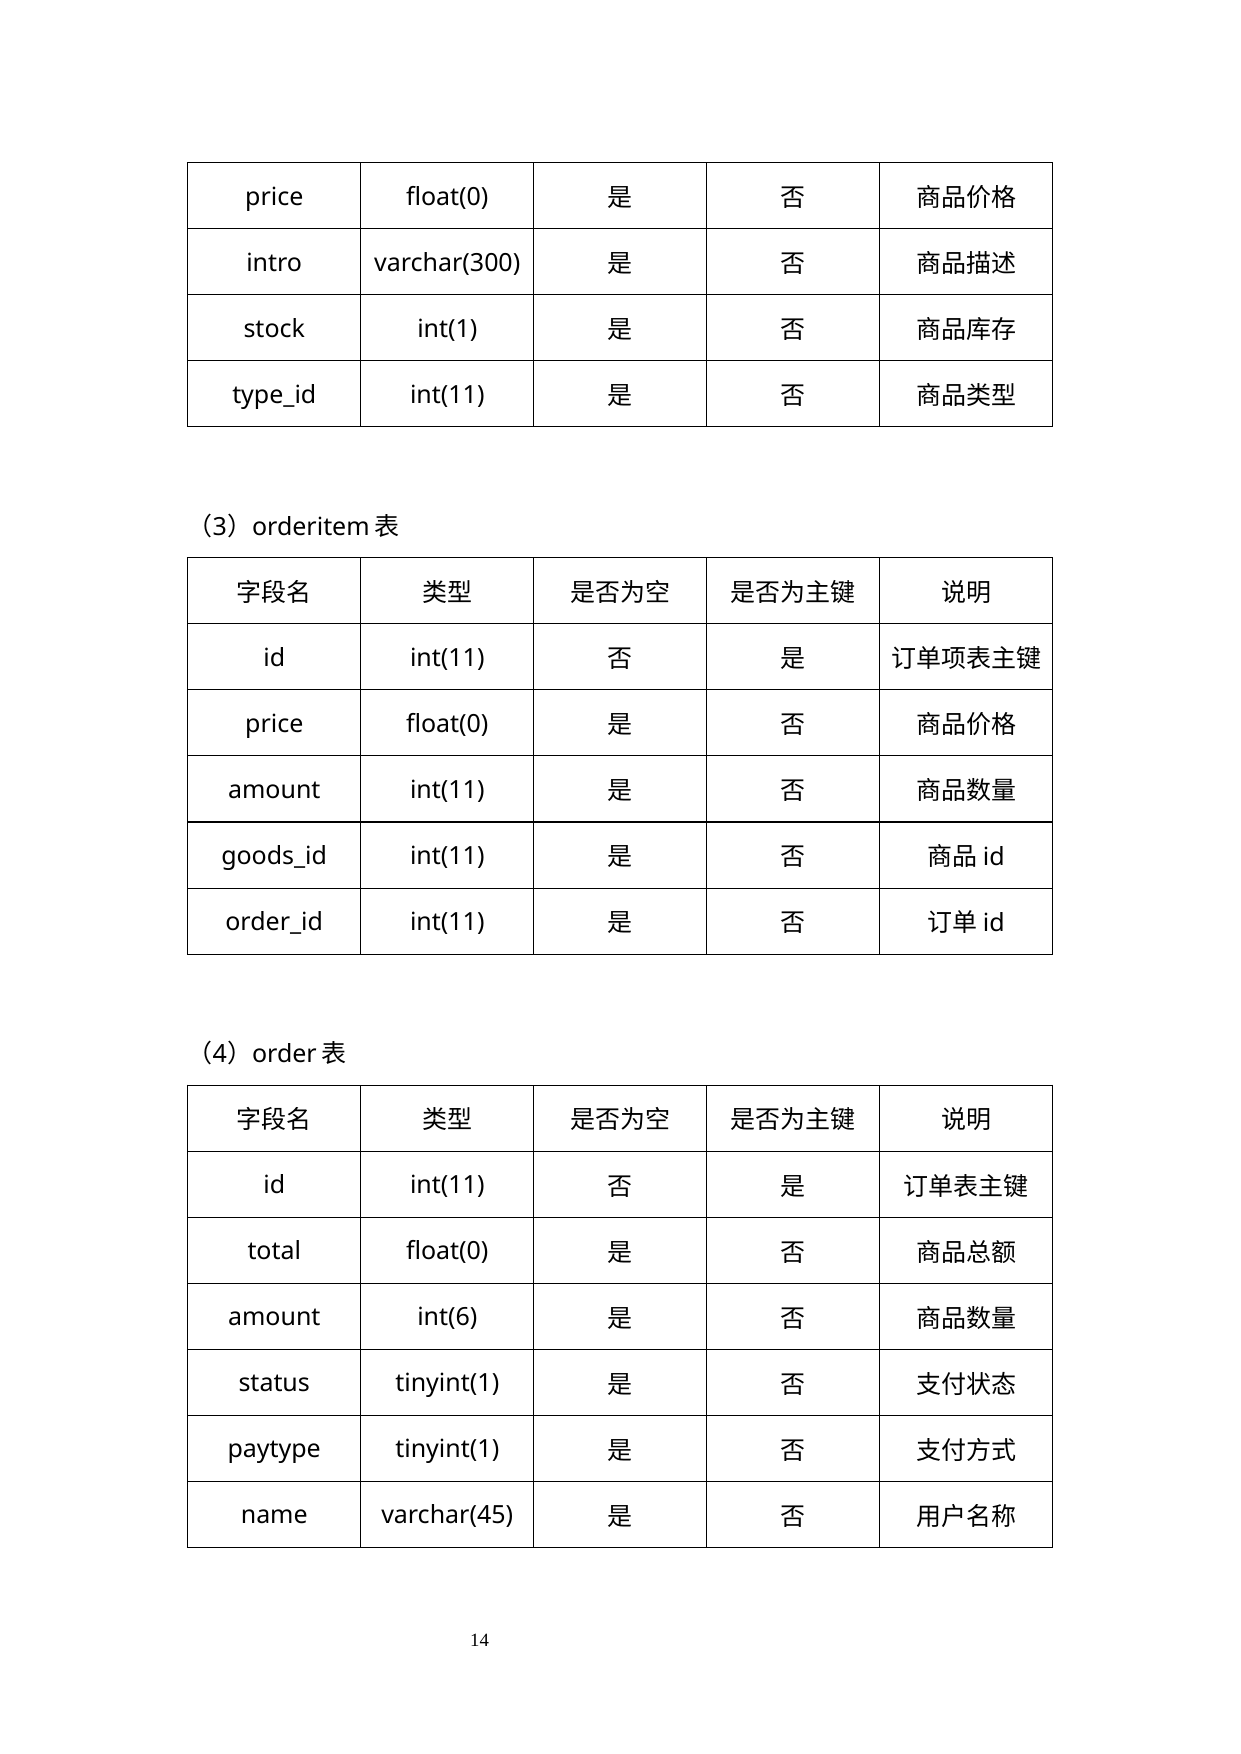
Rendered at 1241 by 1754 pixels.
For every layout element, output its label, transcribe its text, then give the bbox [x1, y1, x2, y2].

table_cell order_id [188, 889, 360, 953]
table_cell 否 [707, 1218, 879, 1283]
table_cell 商品价格 [880, 163, 1052, 228]
table_cell int(11) [361, 889, 533, 953]
table_cell 否 [534, 1152, 706, 1217]
table_cell 是 [534, 361, 706, 426]
table_cell float(0) [361, 690, 533, 755]
table_cell 商品价格 [880, 690, 1052, 755]
table_cell 订单表主键 [880, 1152, 1052, 1217]
table_cell intro [188, 229, 360, 294]
table_cell price [188, 163, 360, 228]
table_header 是否为空 [534, 1086, 706, 1151]
table_cell 商品数量 [880, 1284, 1052, 1349]
table_cell 否 [707, 690, 879, 755]
table_cell 是 [534, 163, 706, 228]
table_cell float(0) [361, 1218, 533, 1283]
table_cell int(6) [361, 1284, 533, 1349]
table_cell varchar(300) [361, 229, 533, 294]
table_cell 支付状态 [880, 1350, 1052, 1415]
table_cell int(11) [361, 624, 533, 689]
table_header 类型 [361, 1086, 533, 1151]
table_cell 是 [534, 1350, 706, 1415]
table_cell int(1) [361, 295, 533, 360]
table_cell 商品库存 [880, 295, 1052, 360]
table_cell tinyint(1) [361, 1350, 533, 1415]
table_cell 订单项表主键 [880, 624, 1052, 689]
table_cell 用户名称 [880, 1482, 1052, 1547]
table_cell 是 [534, 889, 706, 953]
table_cell 商品描述 [880, 229, 1052, 294]
table_header 是否为主键 [707, 1086, 879, 1151]
table_cell float(0) [361, 163, 533, 228]
table_cell 是 [534, 1218, 706, 1283]
table_cell paytype [188, 1416, 360, 1481]
table_cell 是 [534, 229, 706, 294]
table_cell id [188, 624, 360, 689]
table_cell 否 [707, 229, 879, 294]
table_header 是否为空 [534, 558, 706, 623]
table_cell 否 [707, 889, 879, 953]
table_cell 商品总额 [880, 1218, 1052, 1283]
table_cell 商品id [880, 823, 1052, 887]
table_cell stock [188, 295, 360, 360]
table_cell varchar(45) [361, 1482, 533, 1547]
table_cell 商品数量 [880, 756, 1052, 821]
table_header 说明 [880, 1086, 1052, 1151]
table_cell 是 [707, 1152, 879, 1217]
list order表 [187, 1019, 1053, 1084]
table_cell 否 [707, 1284, 879, 1349]
table_cell 是 [534, 1284, 706, 1349]
table_cell 否 [707, 1350, 879, 1415]
table_cell total [188, 1218, 360, 1283]
table_cell price [188, 690, 360, 755]
table_cell 是 [534, 756, 706, 821]
table_header 是否为主键 [707, 558, 879, 623]
table_header 字段名 [188, 1086, 360, 1151]
table_cell 否 [707, 1482, 879, 1547]
table_cell 否 [707, 361, 879, 426]
table_cell int(11) [361, 1152, 533, 1217]
table_cell 商品类型 [880, 361, 1052, 426]
table_cell 是 [534, 1416, 706, 1481]
table_cell 否 [707, 1416, 879, 1481]
table_cell 订单id [880, 889, 1052, 953]
table_cell 是 [707, 624, 879, 689]
table_header 类型 [361, 558, 533, 623]
table_cell int(11) [361, 823, 533, 887]
table_cell int(11) [361, 361, 533, 426]
list orderitem表 [187, 492, 1053, 557]
table_cell 否 [707, 163, 879, 228]
table_cell 否 [707, 295, 879, 360]
table_cell 是 [534, 1482, 706, 1547]
table_header 说明 [880, 558, 1052, 623]
table_cell 是 [534, 823, 706, 887]
table_cell amount [188, 1284, 360, 1349]
table_cell int(11) [361, 756, 533, 821]
table_cell 否 [707, 823, 879, 887]
table_cell status [188, 1350, 360, 1415]
table_cell id [188, 1152, 360, 1217]
table_cell 否 [534, 624, 706, 689]
table_cell 是 [534, 690, 706, 755]
table_cell 是 [534, 295, 706, 360]
table_cell type_id [188, 361, 360, 426]
table_cell 支付方式 [880, 1416, 1052, 1481]
table_cell goods_id [188, 823, 360, 887]
table_cell tinyint(1) [361, 1416, 533, 1481]
table_header 字段名 [188, 558, 360, 623]
table_cell amount [188, 756, 360, 821]
table_cell name [188, 1482, 360, 1547]
table_cell 否 [707, 756, 879, 821]
